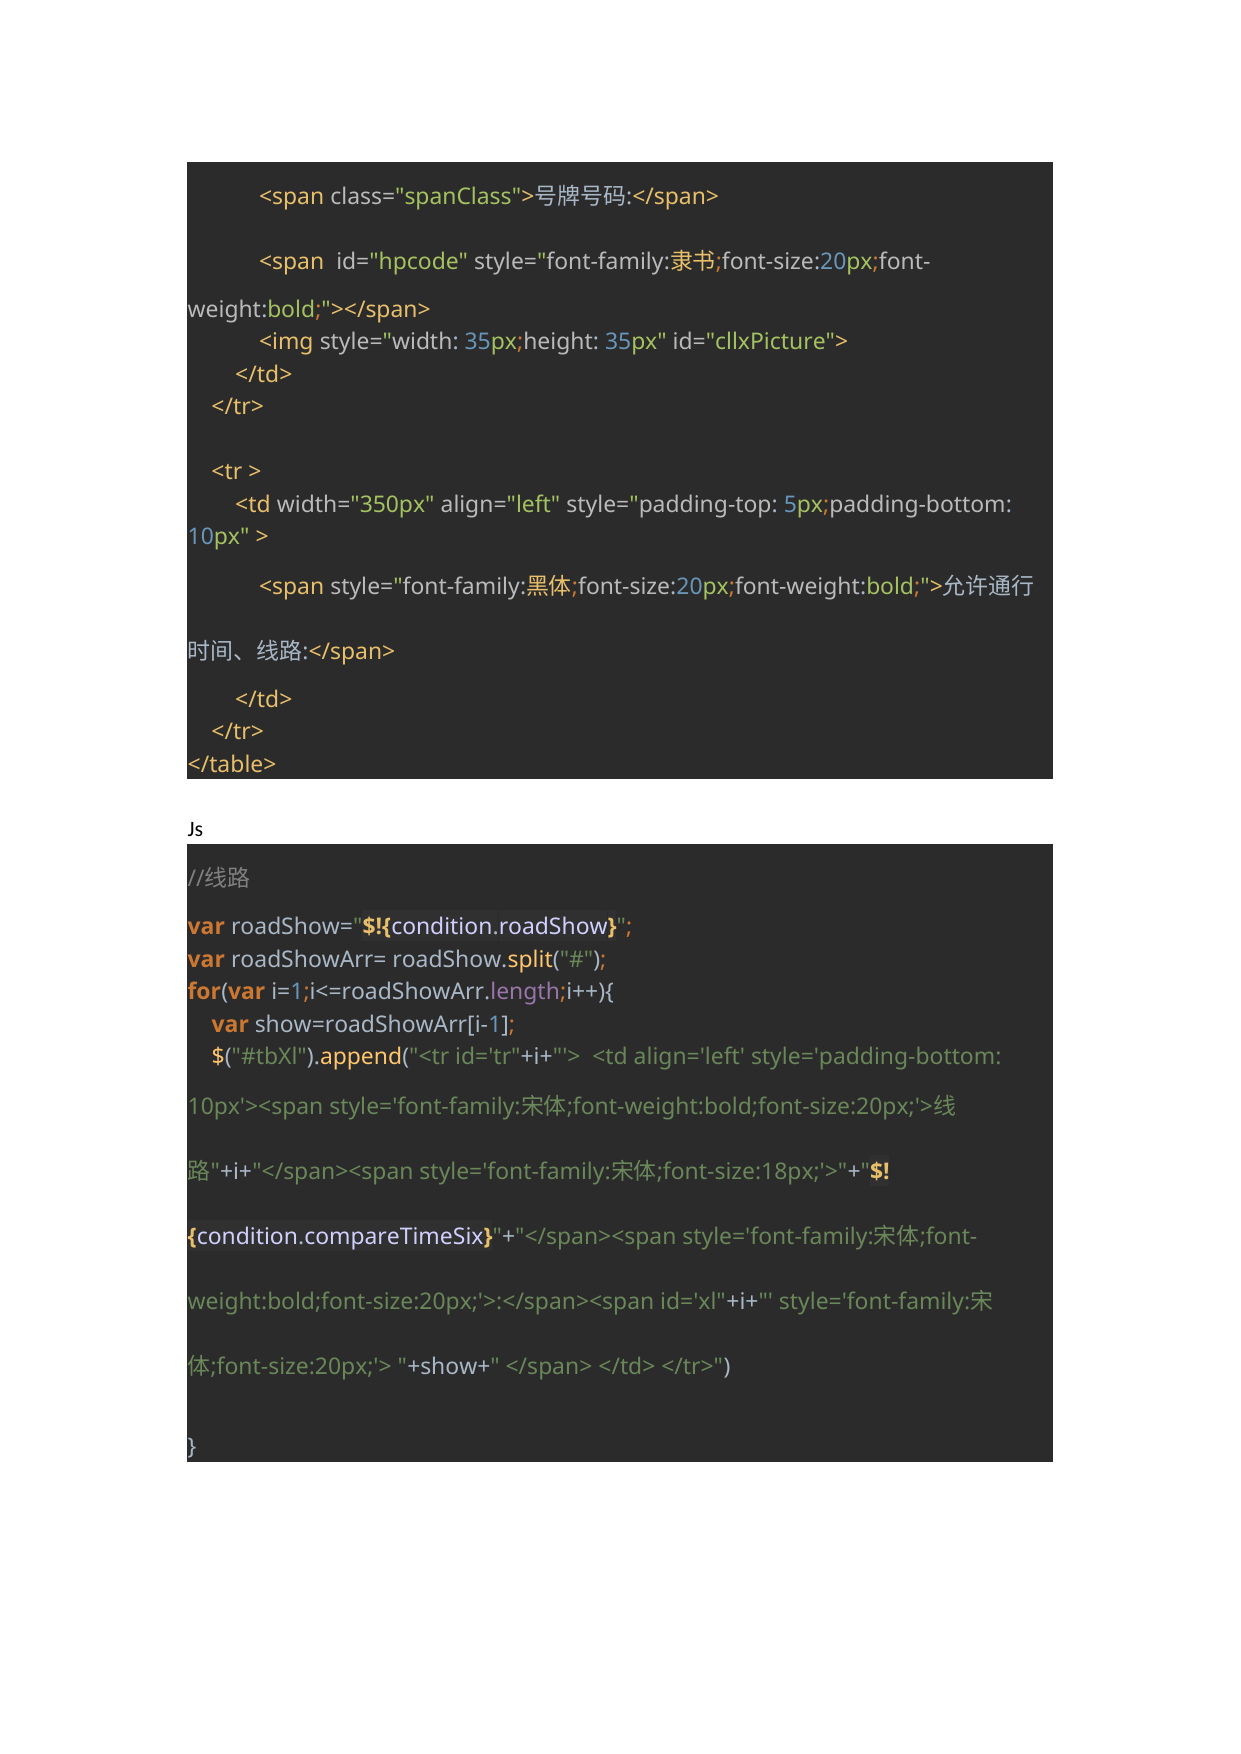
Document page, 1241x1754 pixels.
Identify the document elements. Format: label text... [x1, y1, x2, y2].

text //线路 var roadShow="$!{condition.roadShow}"; var roadShowArr= roadShow.split("#"); for(var i=1;i<=roadShowArr.length;i++){ var show=roadShowArr[i-1]; $("#tbXl").append("<tr id='tr"+i+"'> <td align='left' style='padding-bottom: 10px'><span style='font-family:宋体;font-weight:bold;font-size:20px;'>线路"+i+"</span><span style='font-family:宋体;font-size:18px;'>"+"$!{condition.compareTimeSix}"+"</span><span style='font-family:宋体;font-weight:bold;font-size:20px;'>:</span><span id='xl"+i+"' style='font-family:宋体;font-size:20px;'> "+show+" </span> </td> </tr>") } [187, 844, 1053, 1462]
text Js [187, 812, 1053, 844]
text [187, 162, 1053, 779]
